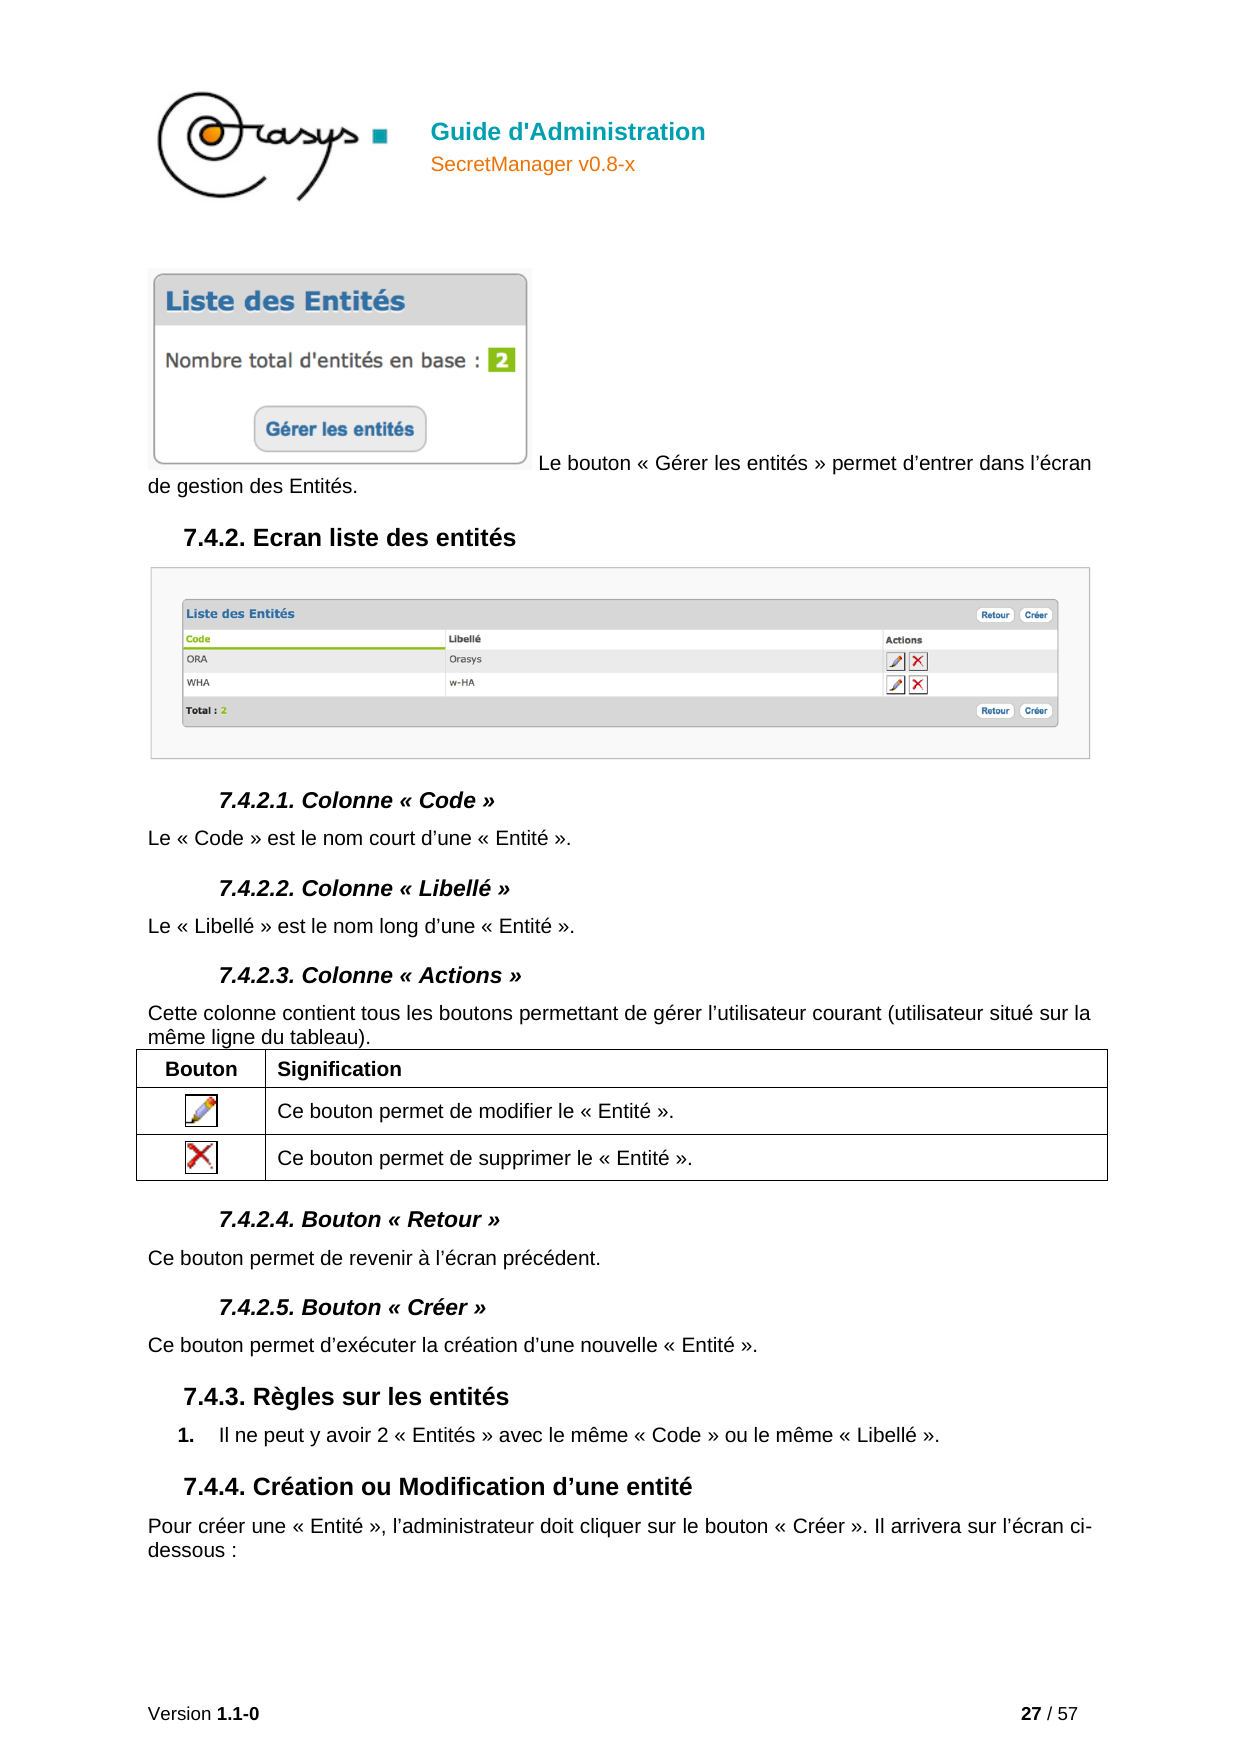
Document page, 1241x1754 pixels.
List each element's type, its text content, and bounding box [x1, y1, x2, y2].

text Le « Libellé » est le nom long d’une « Entité ». [148, 913, 1092, 937]
text Le « Code » est le nom court d’une « Entité ». [148, 826, 1092, 849]
subtitle Création ou Modification d’une entité [183, 1472, 1092, 1501]
table_header Bouton [137, 1050, 265, 1087]
subtitle Règles sur les entités [183, 1382, 1092, 1411]
subtitle Ecran liste des entités [183, 523, 1092, 552]
table_cell Ce bouton permet de supprimer le « Entité ». [266, 1135, 1107, 1180]
subtitle Colonne « Code » [218, 787, 1092, 813]
subtitle Bouton « Créer » [218, 1294, 1092, 1321]
picture [186, 1096, 216, 1126]
picture [147, 268, 533, 470]
text Ce bouton permet de revenir à l’écran précédent. [148, 1245, 1092, 1269]
table_cell [137, 1135, 265, 1180]
list Il ne peut y avoir 2 « Entités » avec le même « Code » ou le même « Libellé ». [177, 1423, 1092, 1447]
subtitle Colonne « Actions » [218, 962, 1092, 989]
text Cette colonne contient tous les boutons permettant de gérer l’utilisateur courant (utilisateur situé sur la même ligne du tableau). [148, 1001, 1092, 1049]
table_cell Ce bouton permet de modifier le « Entité ». [266, 1088, 1107, 1133]
table_header Signification [266, 1050, 1107, 1087]
subtitle Bouton « Retour » [218, 1206, 1092, 1233]
picture [147, 80, 408, 220]
subtitle Colonne « Libellé » [218, 874, 1092, 901]
table_cell [137, 1088, 265, 1133]
text Ce bouton permet d’exécuter la création d’une nouvelle « Entité ». [148, 1333, 1092, 1357]
picture [186, 1142, 216, 1173]
picture [147, 564, 1093, 762]
text Pour créer une « Entité », l’administrateur doit cliquer sur le bouton « Créer ». Il arrivera sur l’écran ci-dessous : [148, 1513, 1092, 1561]
